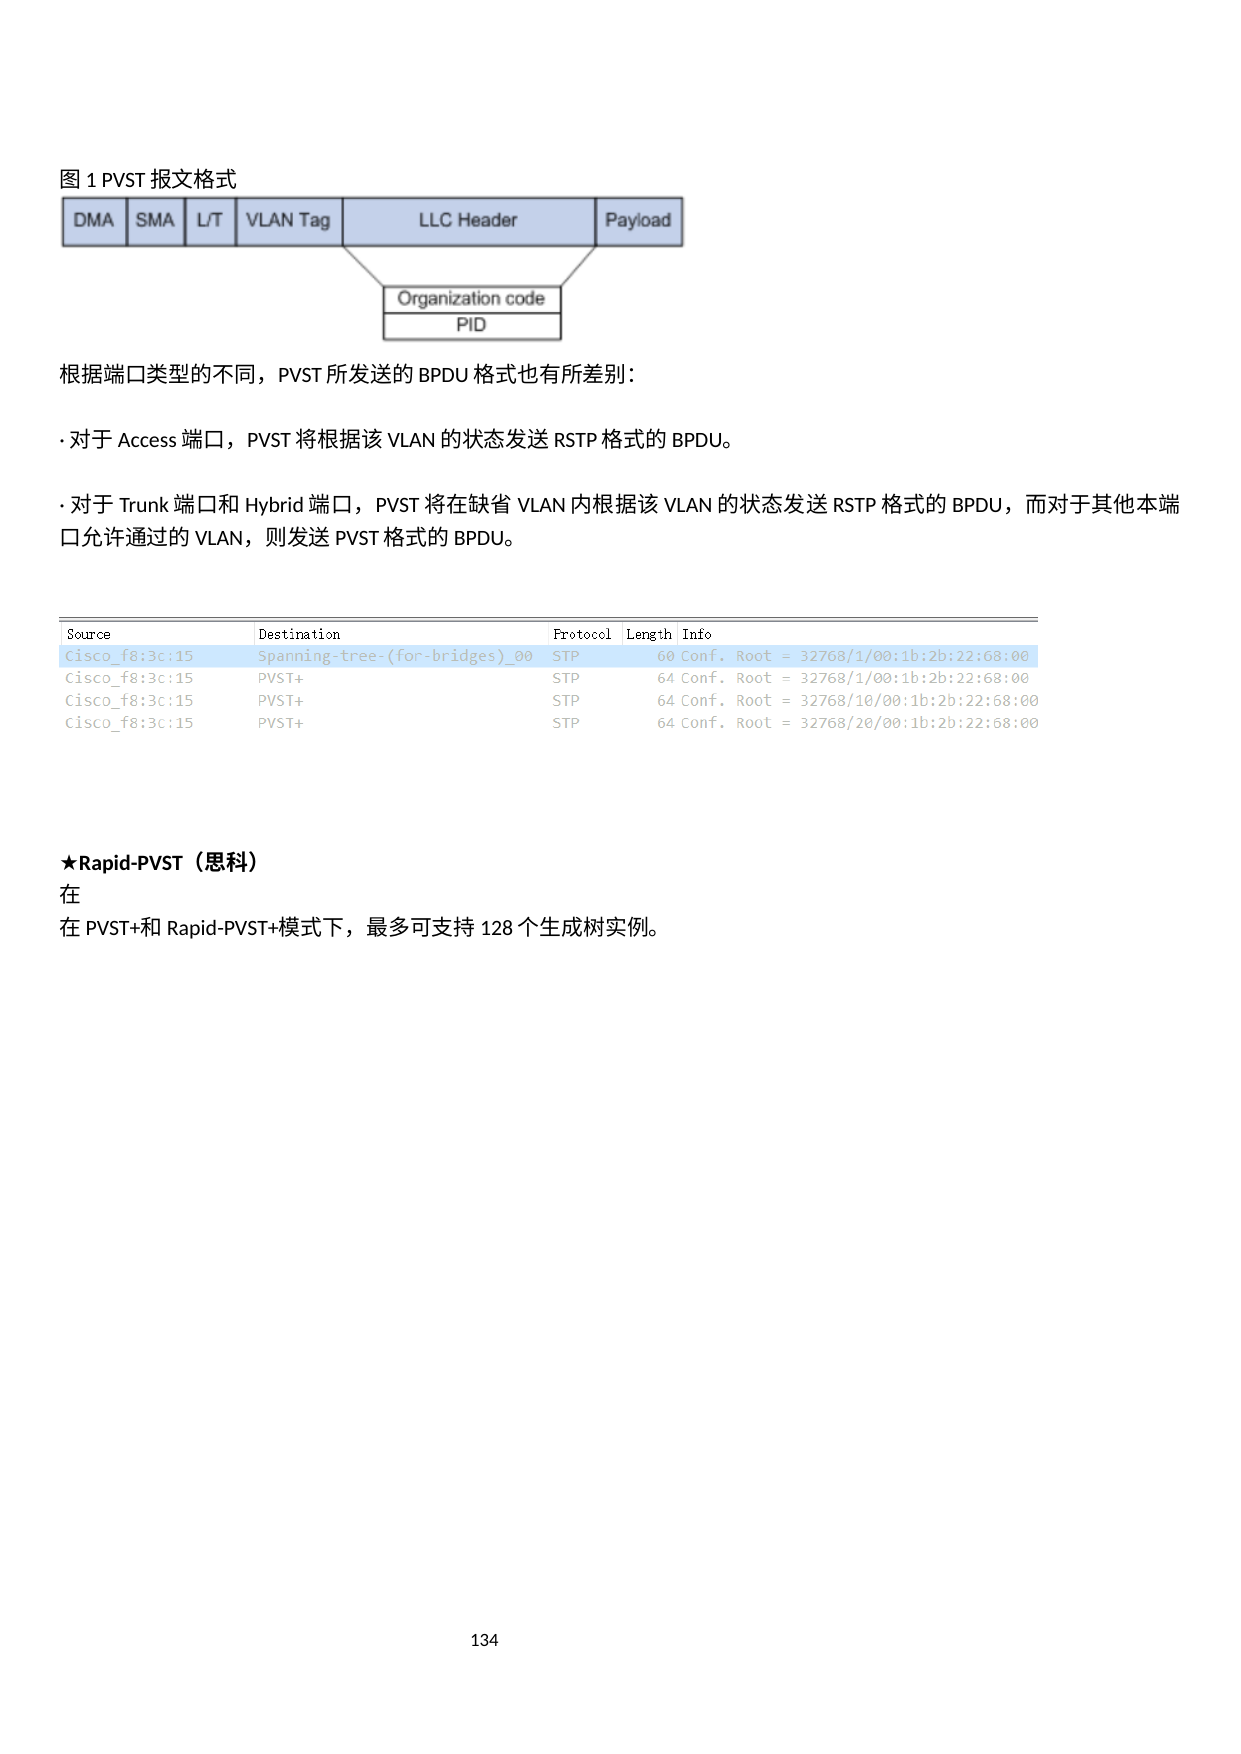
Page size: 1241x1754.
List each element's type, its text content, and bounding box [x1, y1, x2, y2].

text 在PVST+和Rapid-PVST+模式下，最多可支持128个生成树实例。 [59, 909, 1181, 942]
text 图1 PVST报文格式 [59, 162, 1181, 194]
picture [59, 194, 688, 345]
text 根据端口类型的不同，PVST所发送的BPDU格式也有所差别： [59, 357, 1181, 389]
text · 对于Trunk端口和Hybrid端口，PVST将在缺省VLAN内根据该VLAN的状态发送RSTP格式的BPDU，而对于其他本端口允许通过的VLAN，则发送PVST格式的BPDU。 [59, 487, 1181, 552]
text 在 [59, 877, 1181, 909]
picture [59, 617, 1038, 733]
text · 对于Access端口，PVST将根据该VLAN的状态发送RSTP格式的BPDU。 [59, 422, 1181, 454]
text ★Rapid-PVST（思科） [59, 844, 1181, 877]
